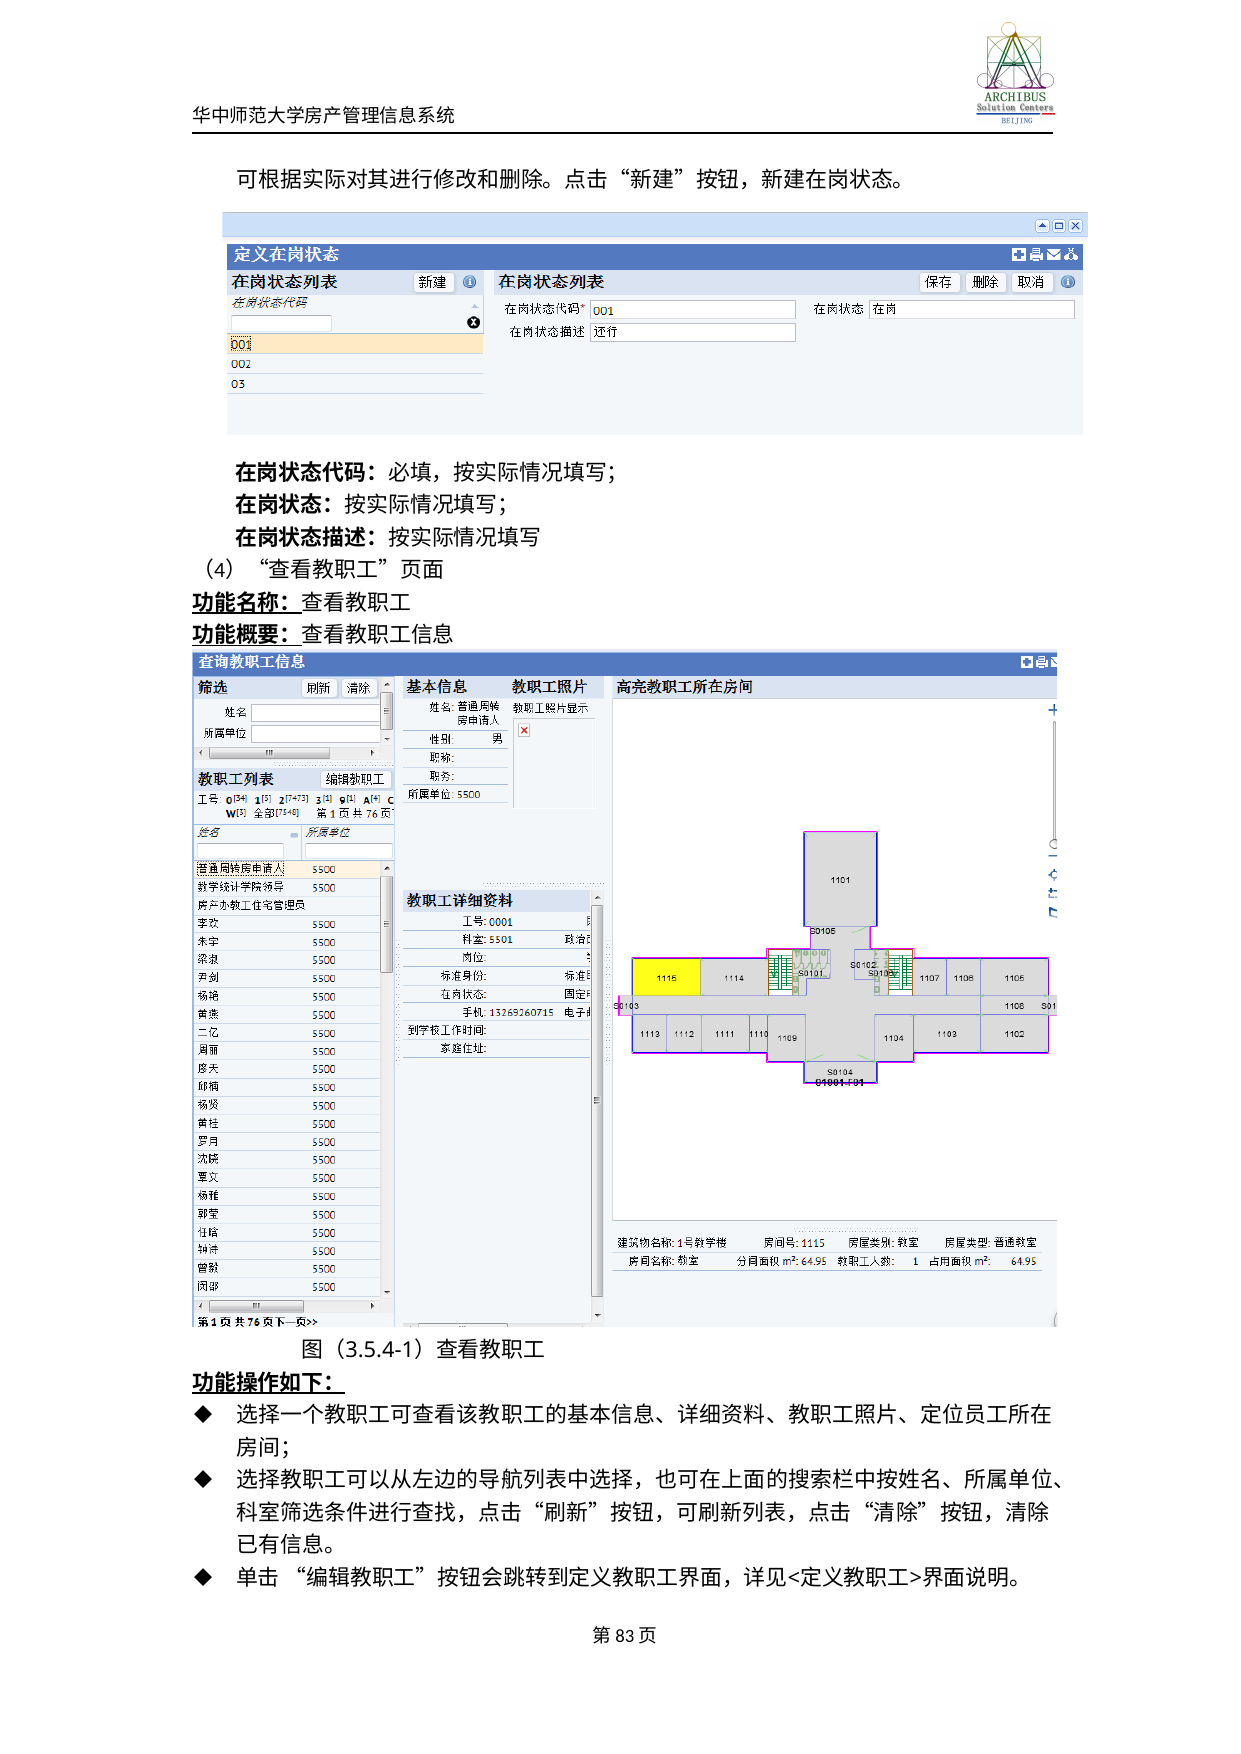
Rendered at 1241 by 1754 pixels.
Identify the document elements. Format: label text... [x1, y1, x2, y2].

text 图（3.5.4-1）查看教职工 [192, 1332, 1053, 1364]
picture [192, 649, 1058, 1327]
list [192, 162, 1053, 194]
list 选择一个教职工可查看该教职工的基本信息、详细资料、教职工照片、定位员工所在房间； [192, 1397, 1053, 1462]
text 在岗状态：按实际情况填写； [192, 487, 1053, 519]
text 功能名称：查看教职工 [192, 584, 1053, 617]
list 选择教职工可以从左边的导航列表中选择，也可在上面的搜索栏中按姓名、所属单位、科室筛选条件进行查找，点击“刷新”按钮，可刷新列表，点击“清除”按钮，清除已有信息。 [192, 1462, 1053, 1559]
text 功能操作如下： [192, 1364, 1053, 1397]
text （4）“查看教职工”页面 [192, 552, 1053, 584]
picture [1053, 212, 1088, 435]
text 在岗状态代码：必填，按实际情况填写； [192, 194, 1053, 487]
text 在岗状态描述：按实际情况填写 [192, 519, 1053, 552]
text 功能概要：查看教职工信息 [192, 617, 1053, 649]
list 单击 “编辑教职工”按钮会跳转到定义教职工界面，详见<定义教职工>界面说明。 [192, 1559, 1053, 1592]
picture [976, 22, 1055, 126]
